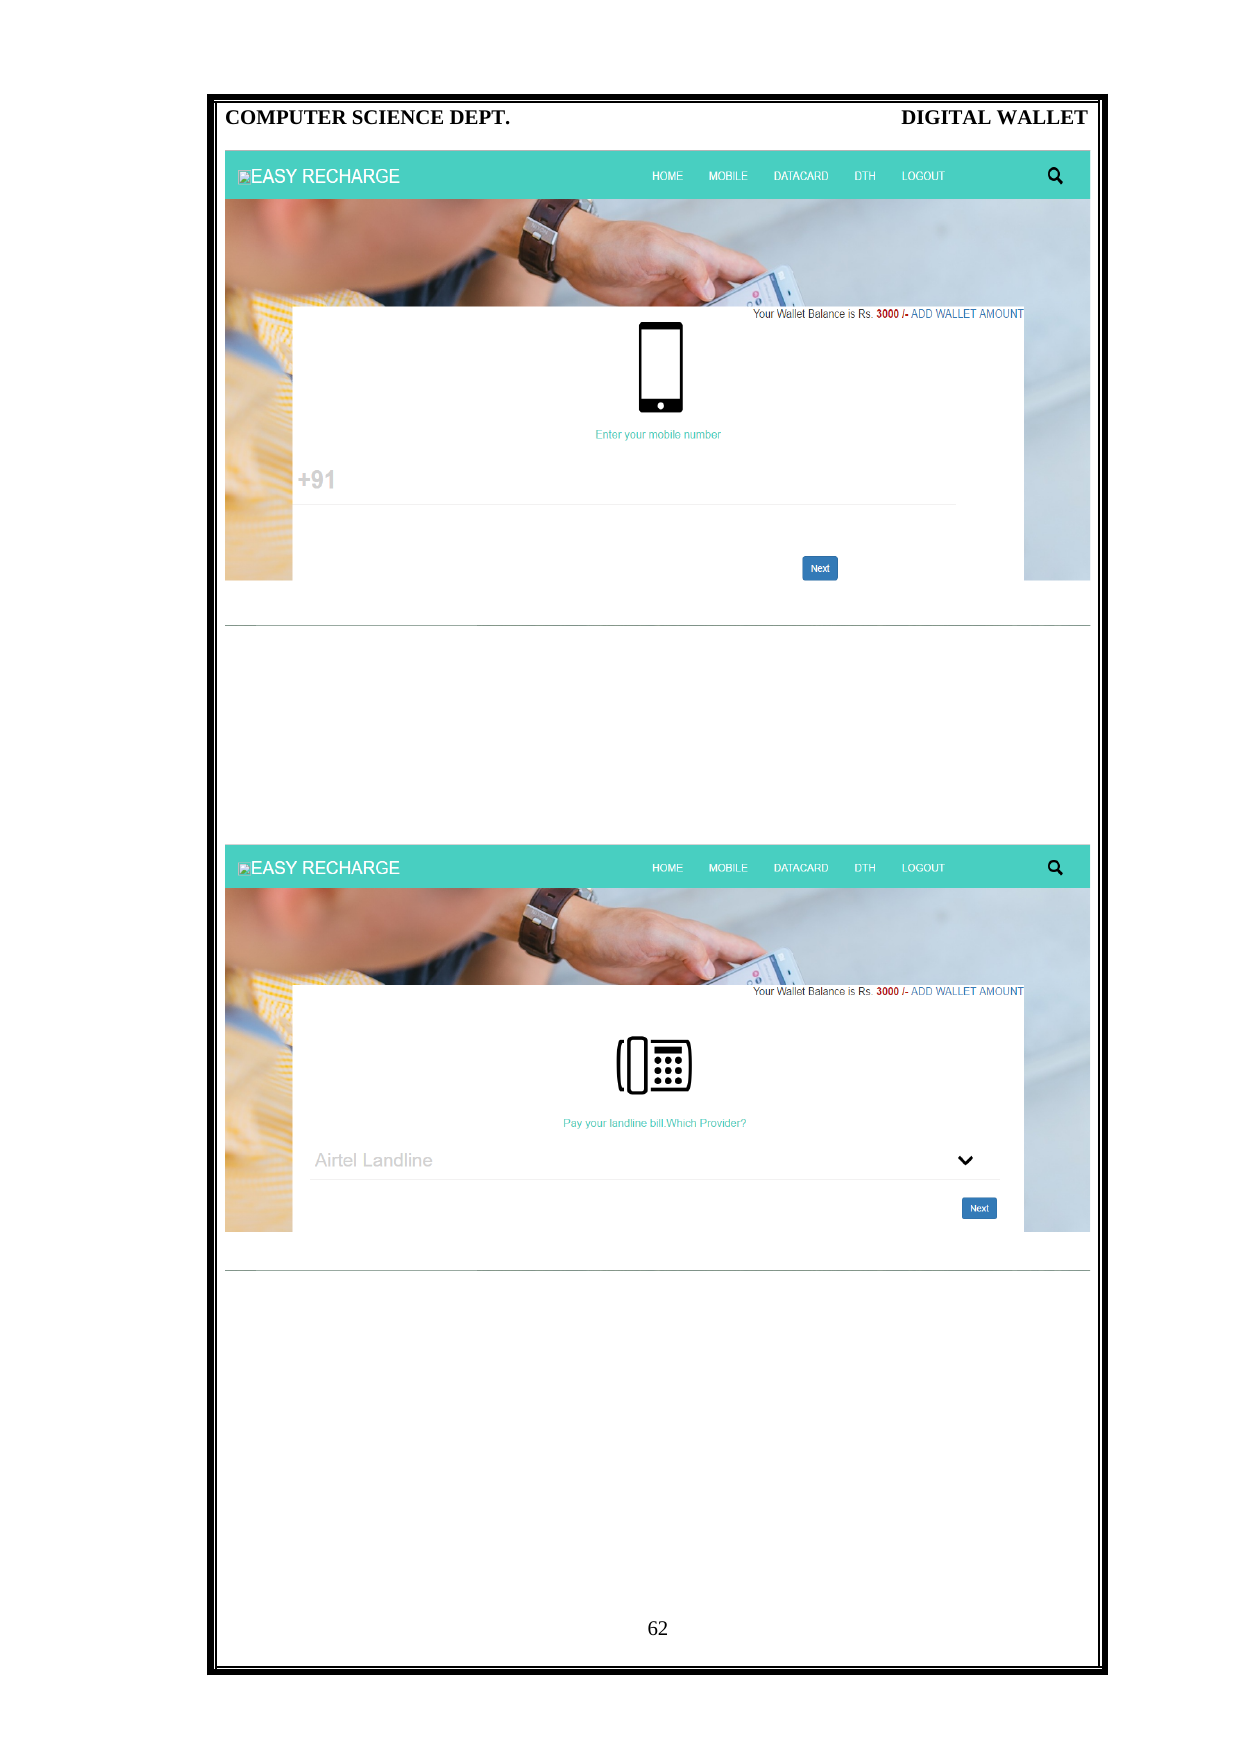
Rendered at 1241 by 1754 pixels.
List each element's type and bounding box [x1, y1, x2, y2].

picture [225, 150, 1091, 626]
picture [225, 844, 1091, 1271]
